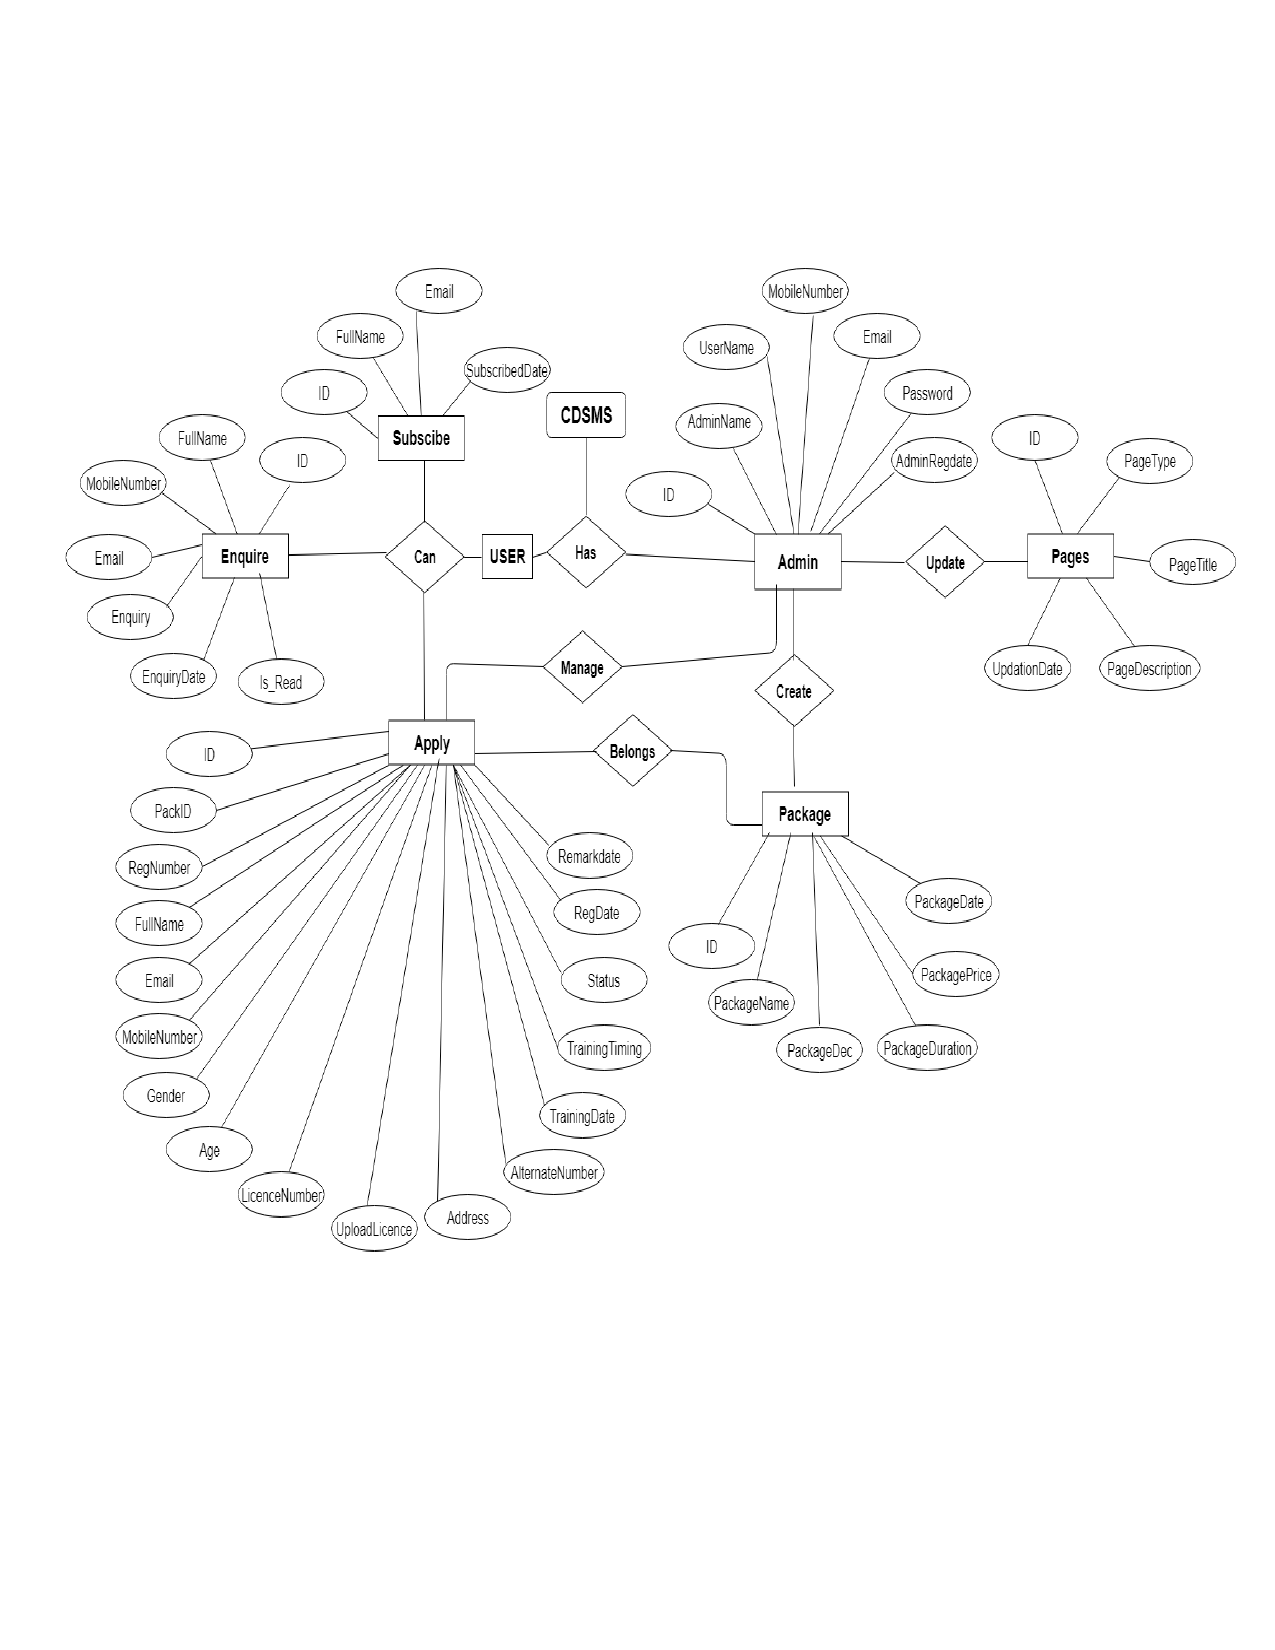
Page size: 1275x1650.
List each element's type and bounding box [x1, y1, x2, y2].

picture [65, 268, 1236, 1252]
